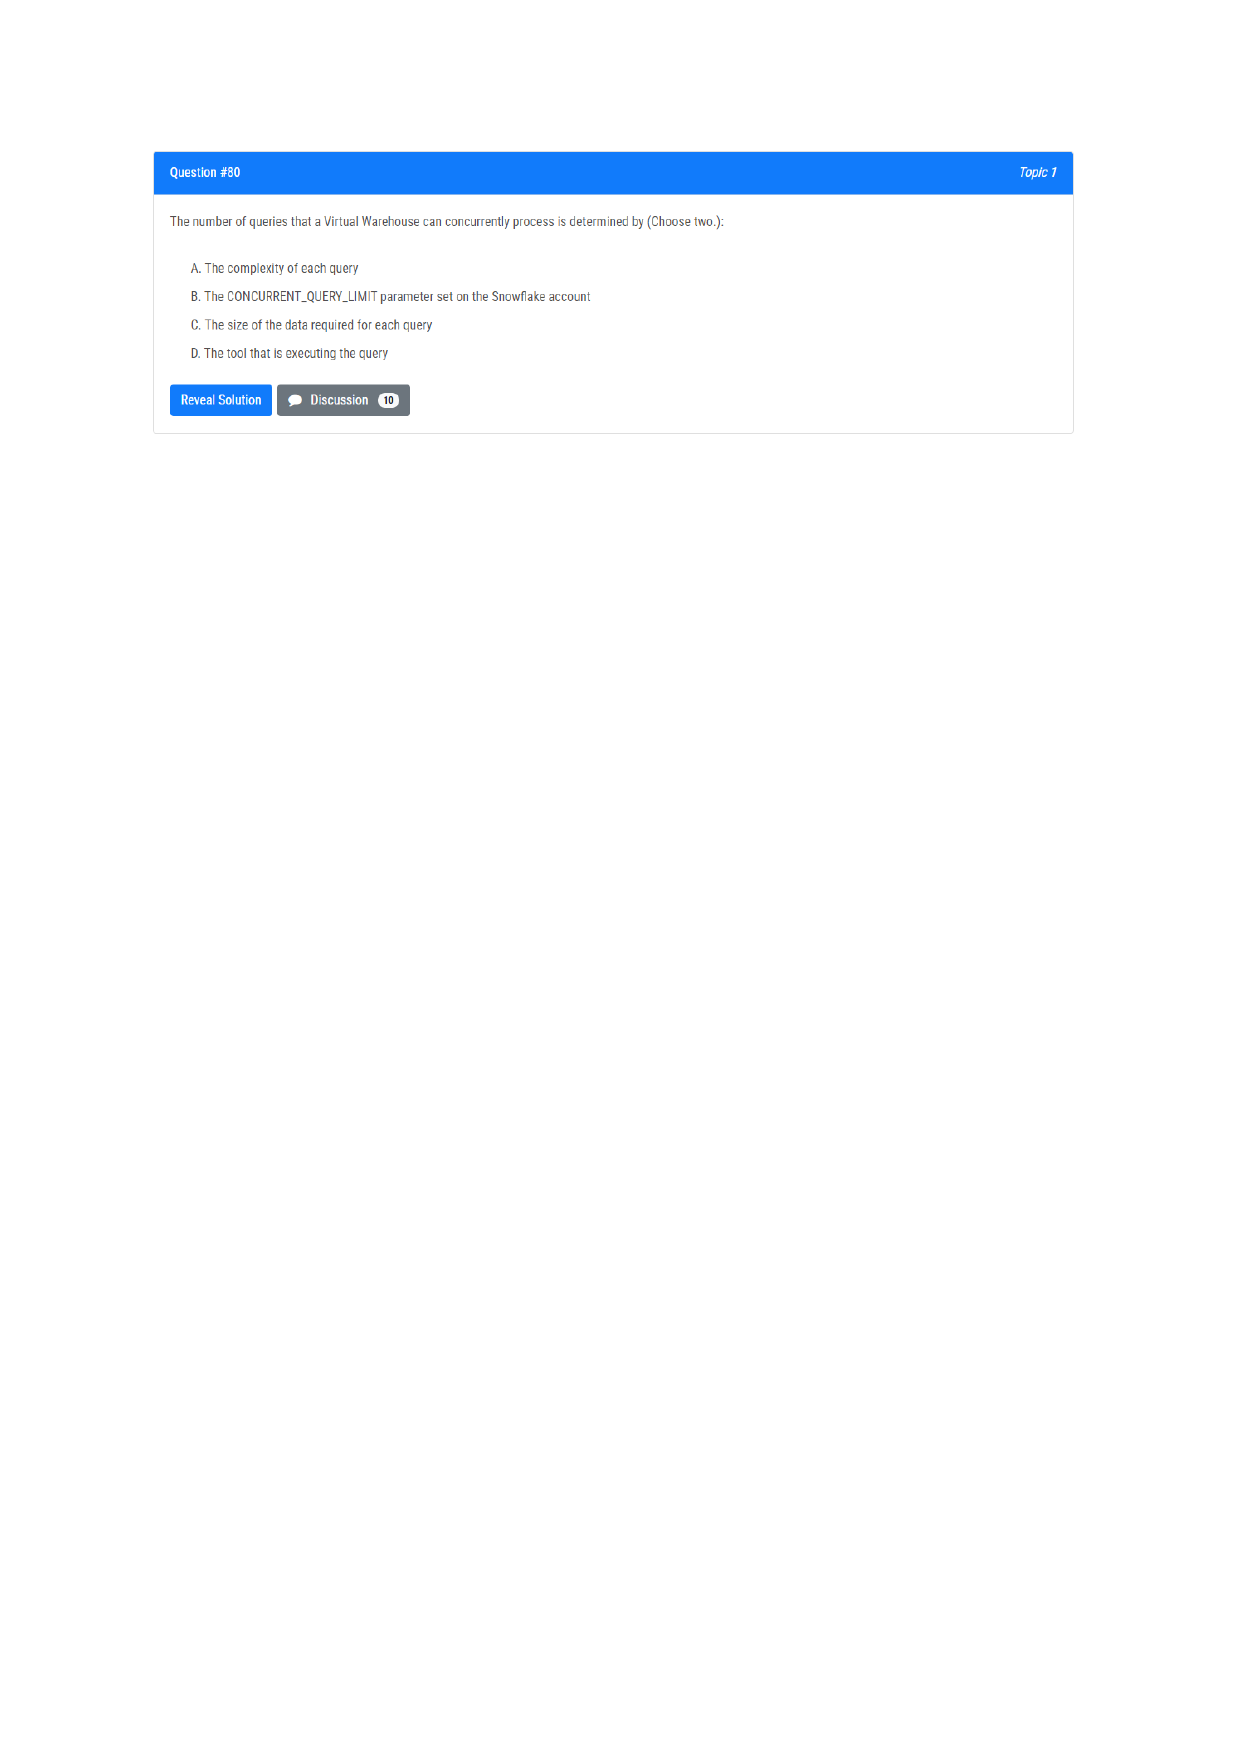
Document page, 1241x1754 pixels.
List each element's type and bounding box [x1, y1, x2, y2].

picture [150, 150, 1091, 445]
